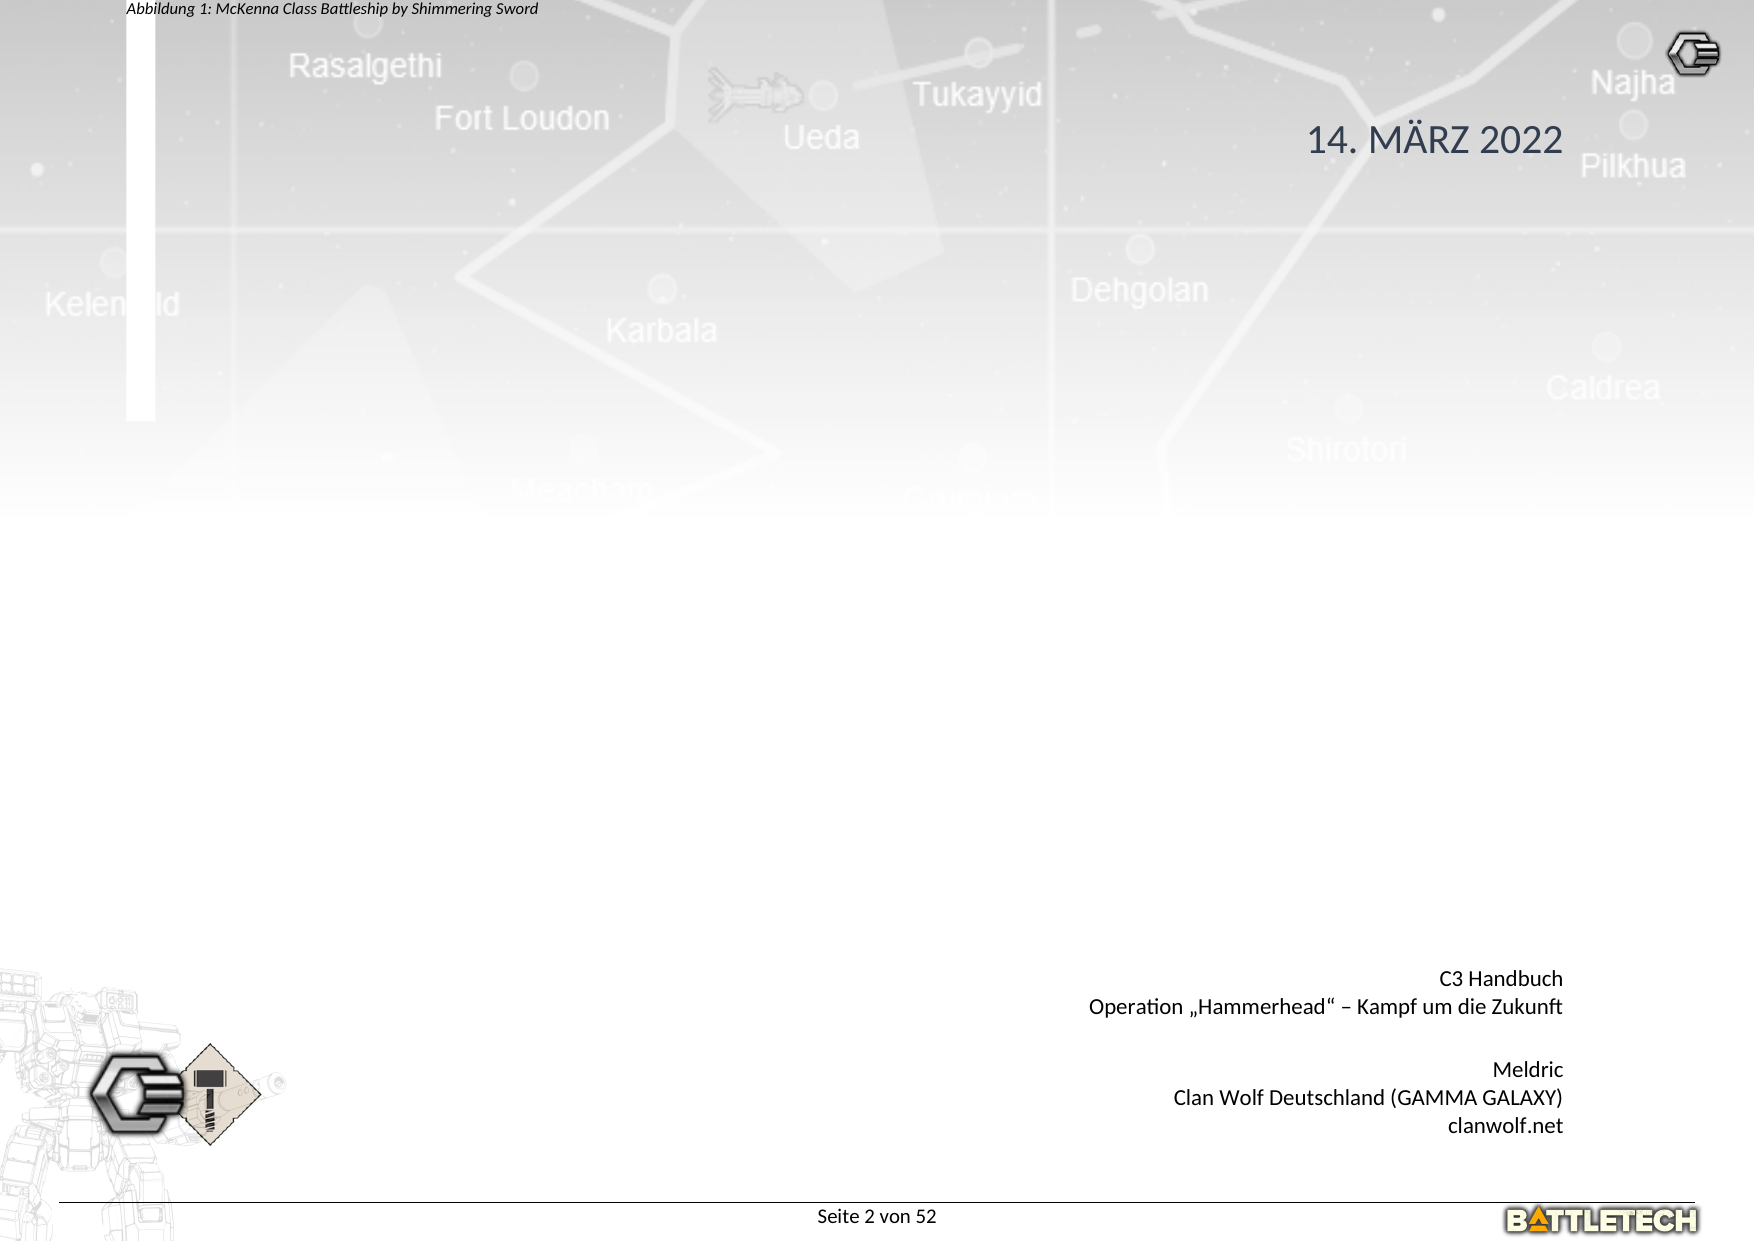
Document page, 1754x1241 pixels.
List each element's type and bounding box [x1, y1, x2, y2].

picture [1493, 1186, 1711, 1241]
picture [0, 0, 1754, 531]
picture [79, 1036, 265, 1151]
